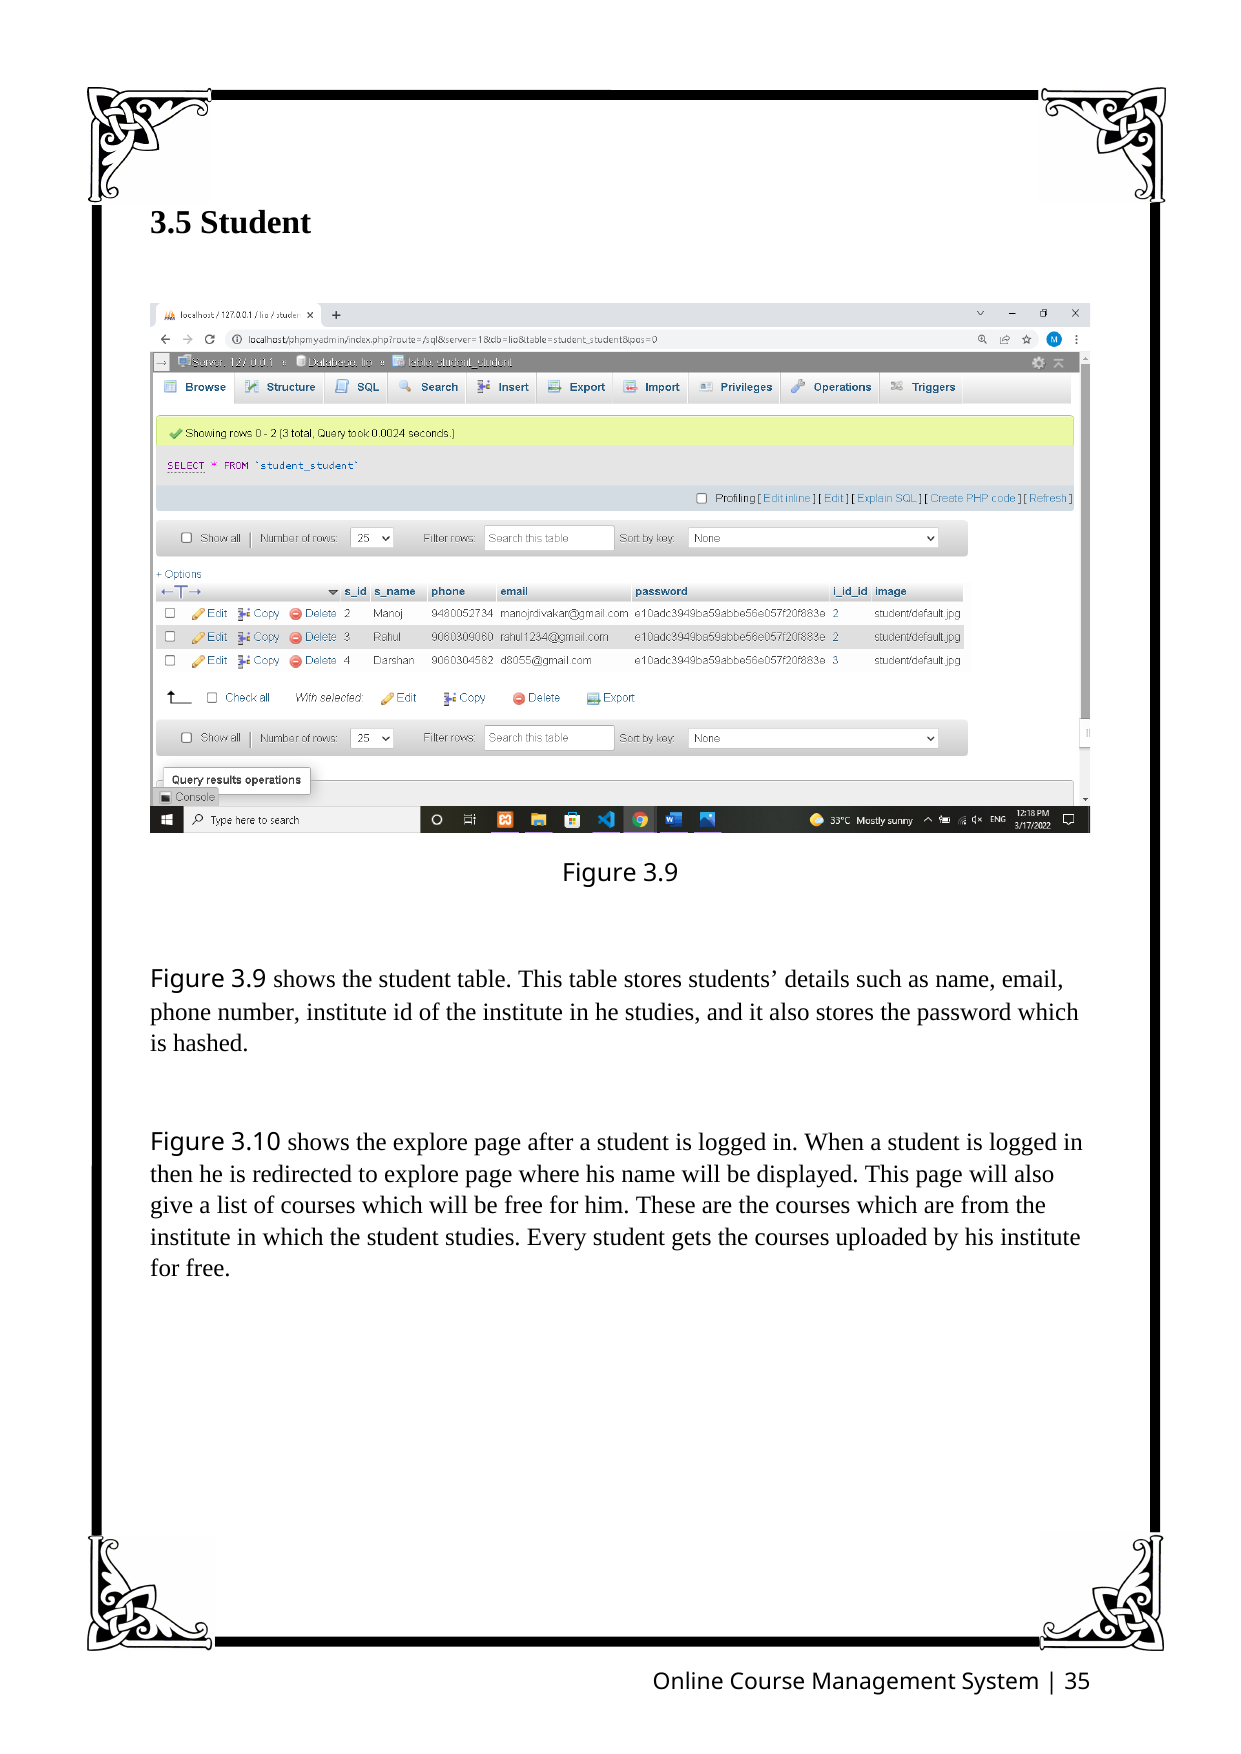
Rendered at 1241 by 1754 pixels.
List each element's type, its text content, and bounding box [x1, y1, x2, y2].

picture [88, 1536, 215, 1650]
picture [1039, 88, 1165, 203]
picture [1040, 1533, 1164, 1650]
text Figure 3.9 shows the student table. This table stores students’ details such as name, email, phone number, institute id of the institute in he studies, and it also stores the password which is hashed. [150, 960, 1090, 1057]
picture [150, 303, 1091, 833]
text Figure 3.10 shows the explore page after a student is logged in. When a student is logged in then he is redirected to explore page where his name will be displayed. This page will also give a list of courses which will be free for him. These are the courses which are from the institute in which the student studies. Every student gets the courses uploaded by his institute for free. [150, 1123, 1090, 1281]
text 3.5 Student [150, 203, 1090, 241]
picture [87, 87, 212, 205]
text Figure 3.9 [150, 833, 1090, 888]
